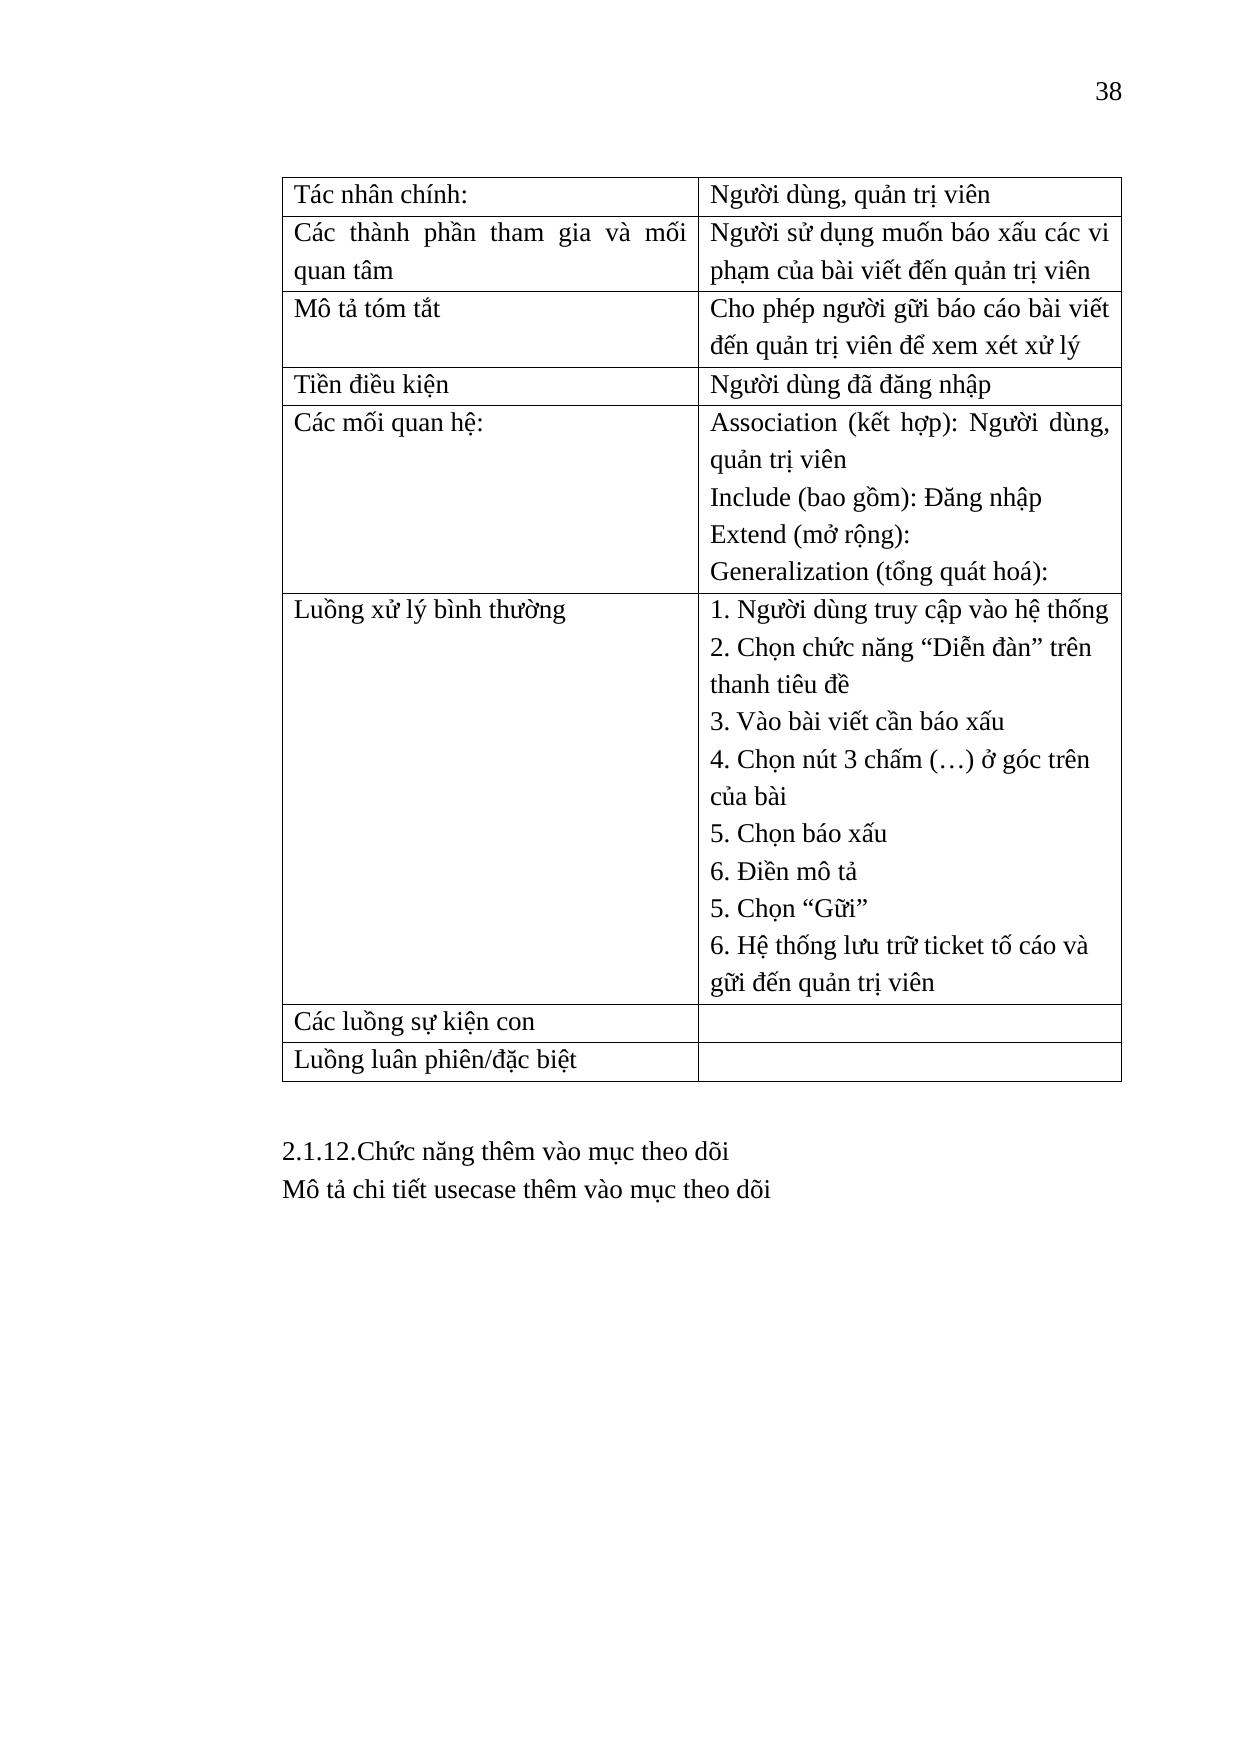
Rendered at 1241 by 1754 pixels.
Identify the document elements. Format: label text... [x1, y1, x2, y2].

text Mô tả chi tiết usecase thêm vào mục theo dõi [282, 1173, 1122, 1204]
table_cell Tác nhân chính: [283, 178, 698, 216]
table_cell Mô tả tóm tắt [283, 292, 698, 367]
table_cell [699, 1043, 1121, 1081]
table_cell Người dùng, quản trị viên [699, 178, 1121, 216]
table_cell 1. Người dùng truy cập vào hệ thống 2. Chọn chức năng “Diễn đàn” trên thanh tiêu đề 3. Vào bài viết cần báo xấu 4. Chọn nút 3 chấm (…) ở góc trên của bài 5. Chọn báo xấu 6. Điền mô tả 5. Chọn “Gữi” 6. Hệ thống lưu trữ ticket tố cáo và gữi đến quản trị viên [699, 594, 1121, 1004]
table_cell Các thành phần tham gia và mối quan tâm [283, 217, 698, 291]
table_cell Luồng luân phiên/đặc biệt [283, 1043, 698, 1081]
table_cell Association (kết hợp): Người dùng, quản trị viên Include (bao gồm): Đăng nhập Extend (mở rộng): Generalization (tổng quát hoá): [699, 406, 1121, 593]
table_cell Cho phép người gữi báo cáo bài viết đến quản trị viên để xem xét xử lý [699, 292, 1121, 367]
table_cell Các mối quan hệ: [283, 406, 698, 593]
table_cell Người dùng đã đăng nhập [699, 368, 1121, 405]
table_cell Luồng xử lý bình thường [283, 594, 698, 1004]
subtitle Chức năng thêm vào mục theo dõi [282, 1136, 1122, 1167]
table_cell [699, 1005, 1121, 1042]
table_cell Người sử dụng muốn báo xấu các vi phạm của bài viết đến quản trị viên [699, 217, 1121, 291]
table_cell Tiền điều kiện [283, 368, 698, 405]
table_cell Các luồng sự kiện con [283, 1005, 698, 1042]
